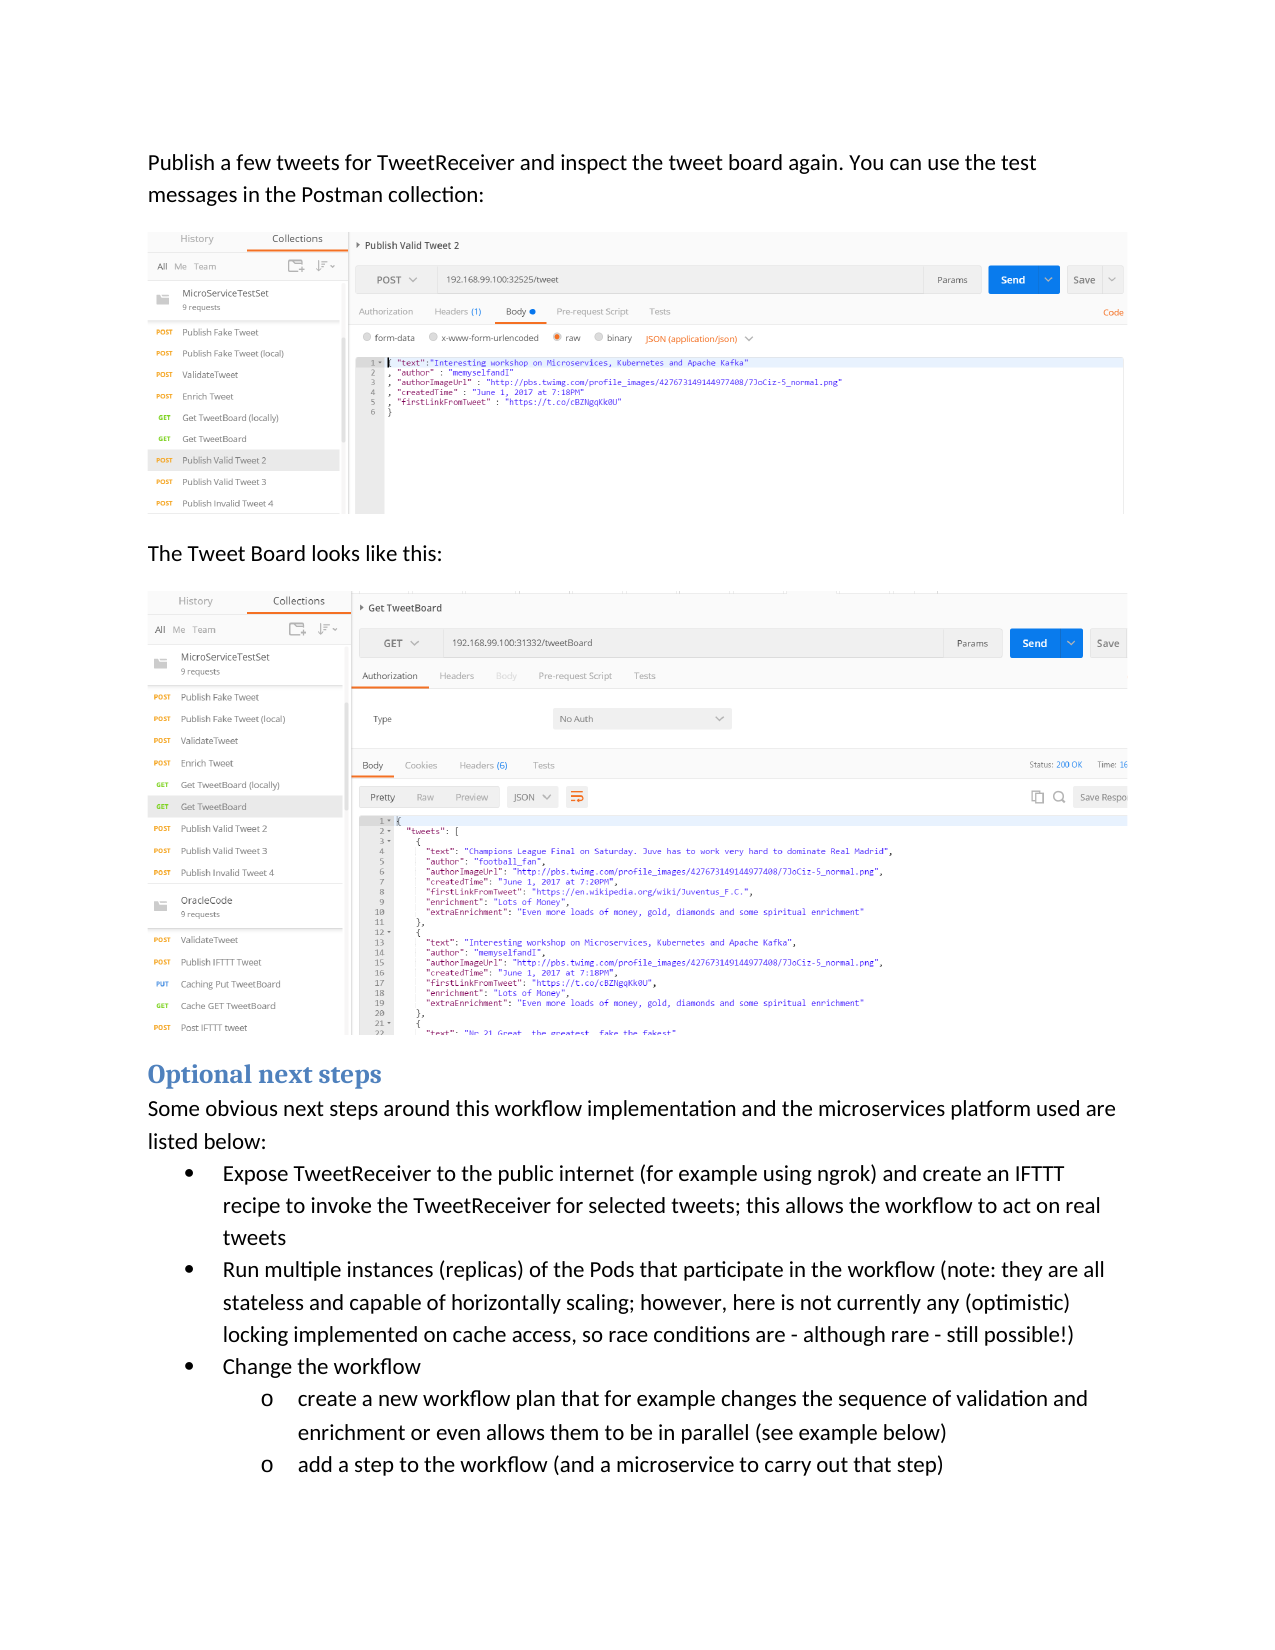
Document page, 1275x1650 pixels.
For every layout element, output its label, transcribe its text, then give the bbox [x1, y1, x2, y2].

text Publish a few tweets for TweetReceiver and inspect the tweet board again. You can use the test messages in the Postman collection: [148, 148, 1127, 208]
list Change the workflow [185, 1352, 1127, 1380]
picture [147, 232, 1128, 514]
text The Tweet Board looks like this: [148, 539, 1127, 567]
list create a new workflow plan that for example changes the sequence of validation and enrichment or even allows them to be in parallel (see example below) [260, 1384, 1127, 1446]
picture [147, 591, 1128, 1035]
list Expose TweetReceiver to the public internet (for example using ngrok) and create an IFTTT recipe to invoke the TweetReceiver for selected tweets; this allows the workflow to act on real tweets [185, 1159, 1127, 1251]
list Run multiple instances (replicas) of the Pods that participate in the workflow (note: they are all stateless and capable of horizontally scaling; however, here is not currently any (optimistic) locking implemented on cache access, so race conditions are - although rare - still possible!) [185, 1256, 1127, 1348]
list add a step to the workflow (and a microservice to carry out that step) [260, 1450, 1127, 1479]
subtitle Optional next steps Some obvious next steps around this workflow implementation and the microservices platform used are listed below: [148, 1059, 1127, 1155]
